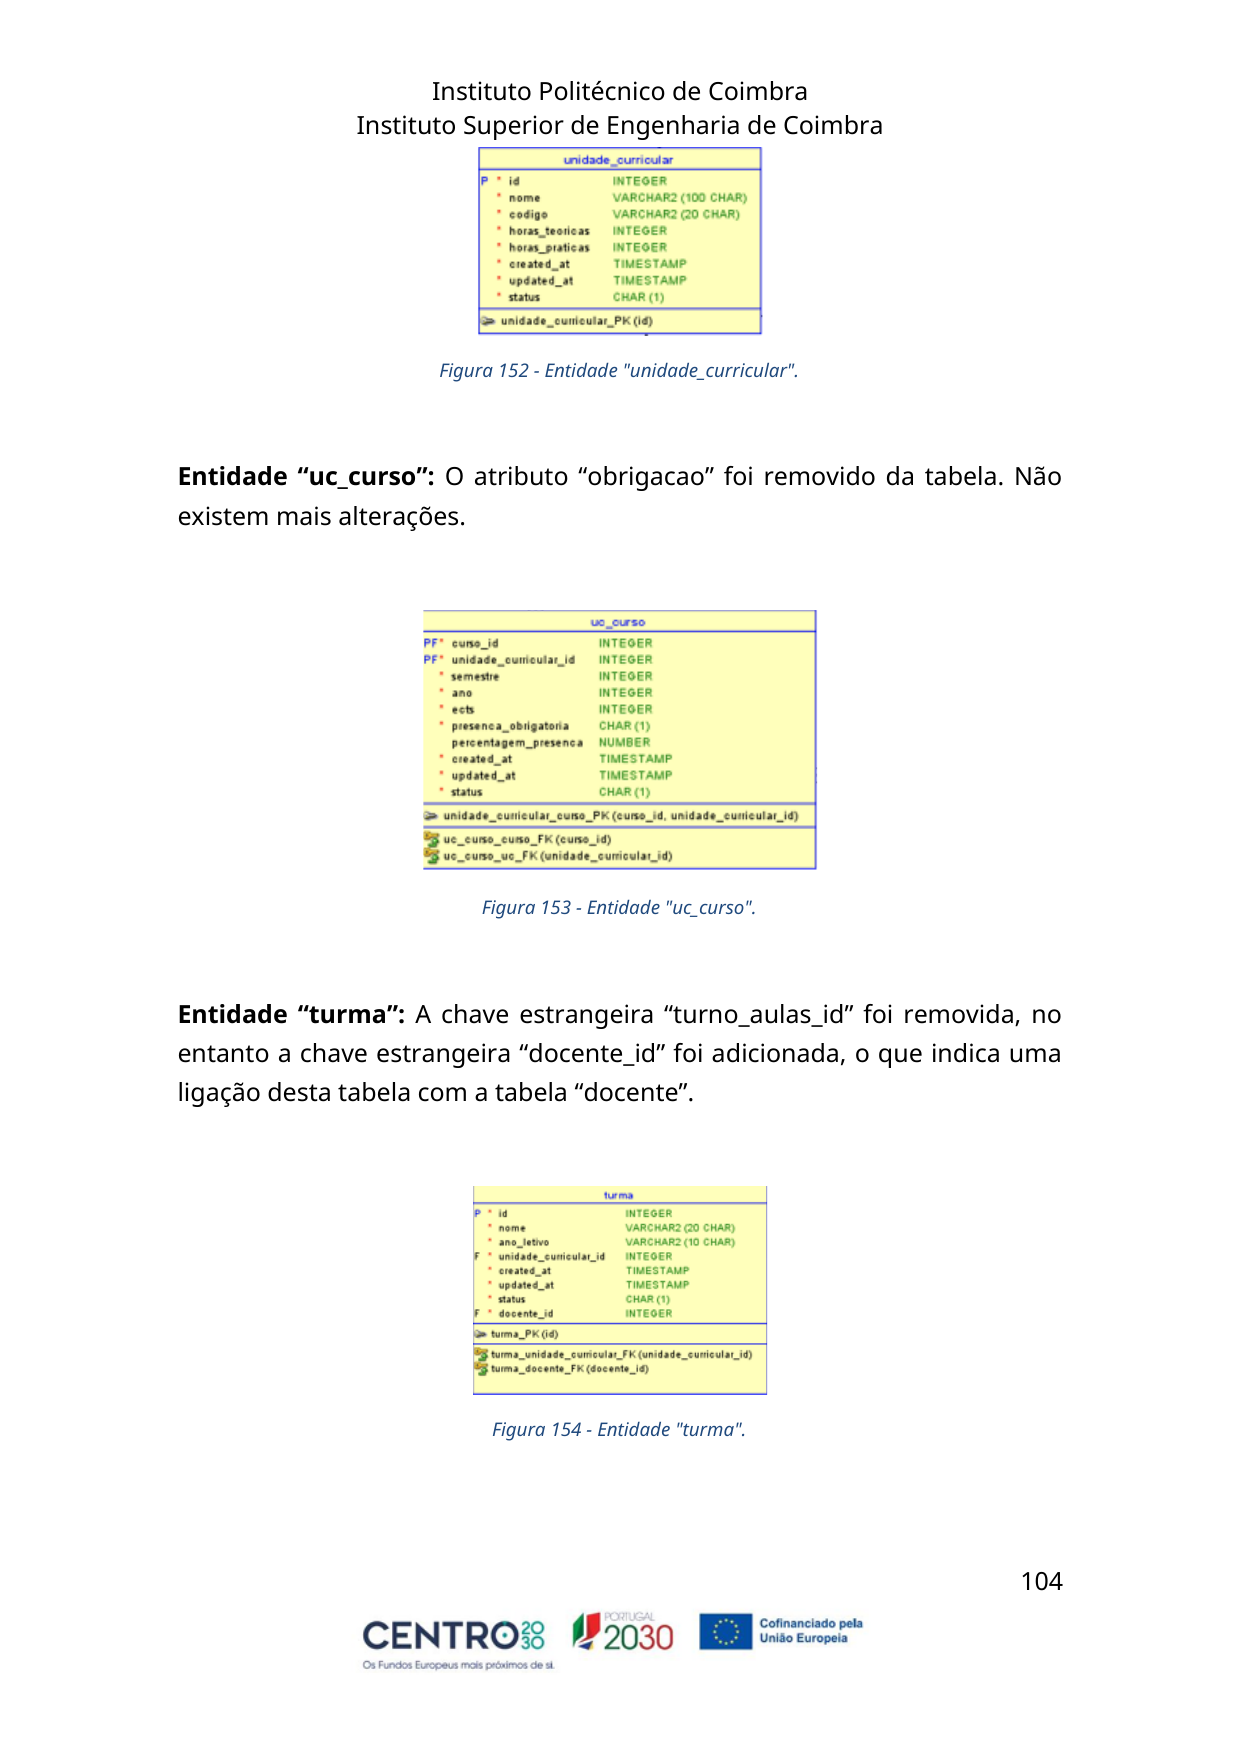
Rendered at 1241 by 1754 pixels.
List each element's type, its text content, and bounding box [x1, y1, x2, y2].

picture [473, 1186, 768, 1395]
picture [349, 1597, 891, 1681]
picture [423, 610, 818, 873]
picture [477, 147, 763, 336]
text Entidade “turma”: A chave estrangeira “turno_aulas_id” foi removida, no entanto a chave estrangeira “docente_id” foi adicionada, o que indica uma ligação desta tabela com a tabela “docente”. [177, 996, 1063, 1109]
text Entidade “uc_curso”: O atributo “obrigacao” foi removido da tabela. Não existem mais alterações. [177, 459, 1063, 532]
